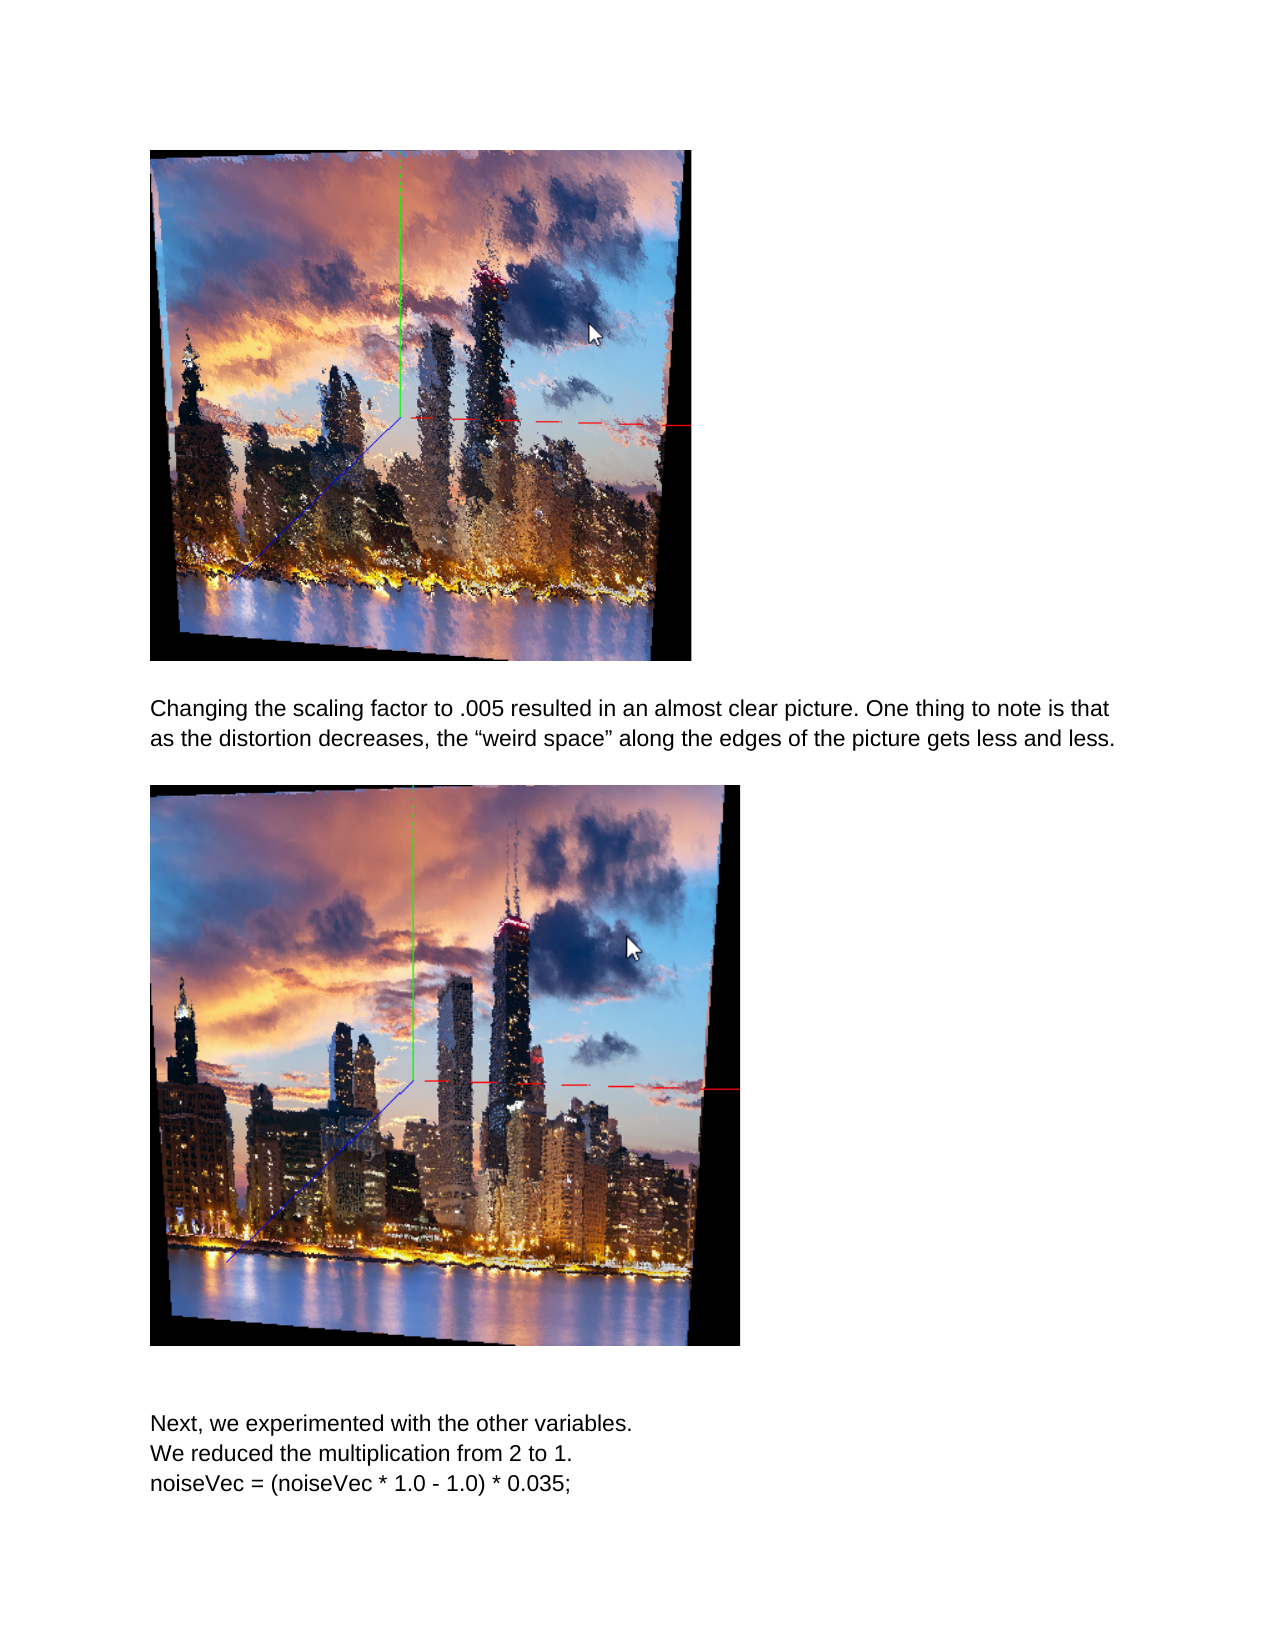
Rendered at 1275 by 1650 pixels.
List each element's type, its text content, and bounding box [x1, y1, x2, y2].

text Next, we experimented with the other variables. [150, 1410, 1125, 1436]
picture [150, 150, 692, 661]
picture [150, 785, 741, 1346]
text We reduced the multiplication from 2 to 1. [150, 1440, 1125, 1466]
text noiseVec = (noiseVec * 1.0 - 1.0) * 0.035; [150, 1470, 1125, 1497]
text Changing the scaling factor to .005 resulted in an almost clear picture. One thing to note is that as the distortion decreases, the “weird space” along the edges of the picture gets less and less. [150, 695, 1125, 751]
